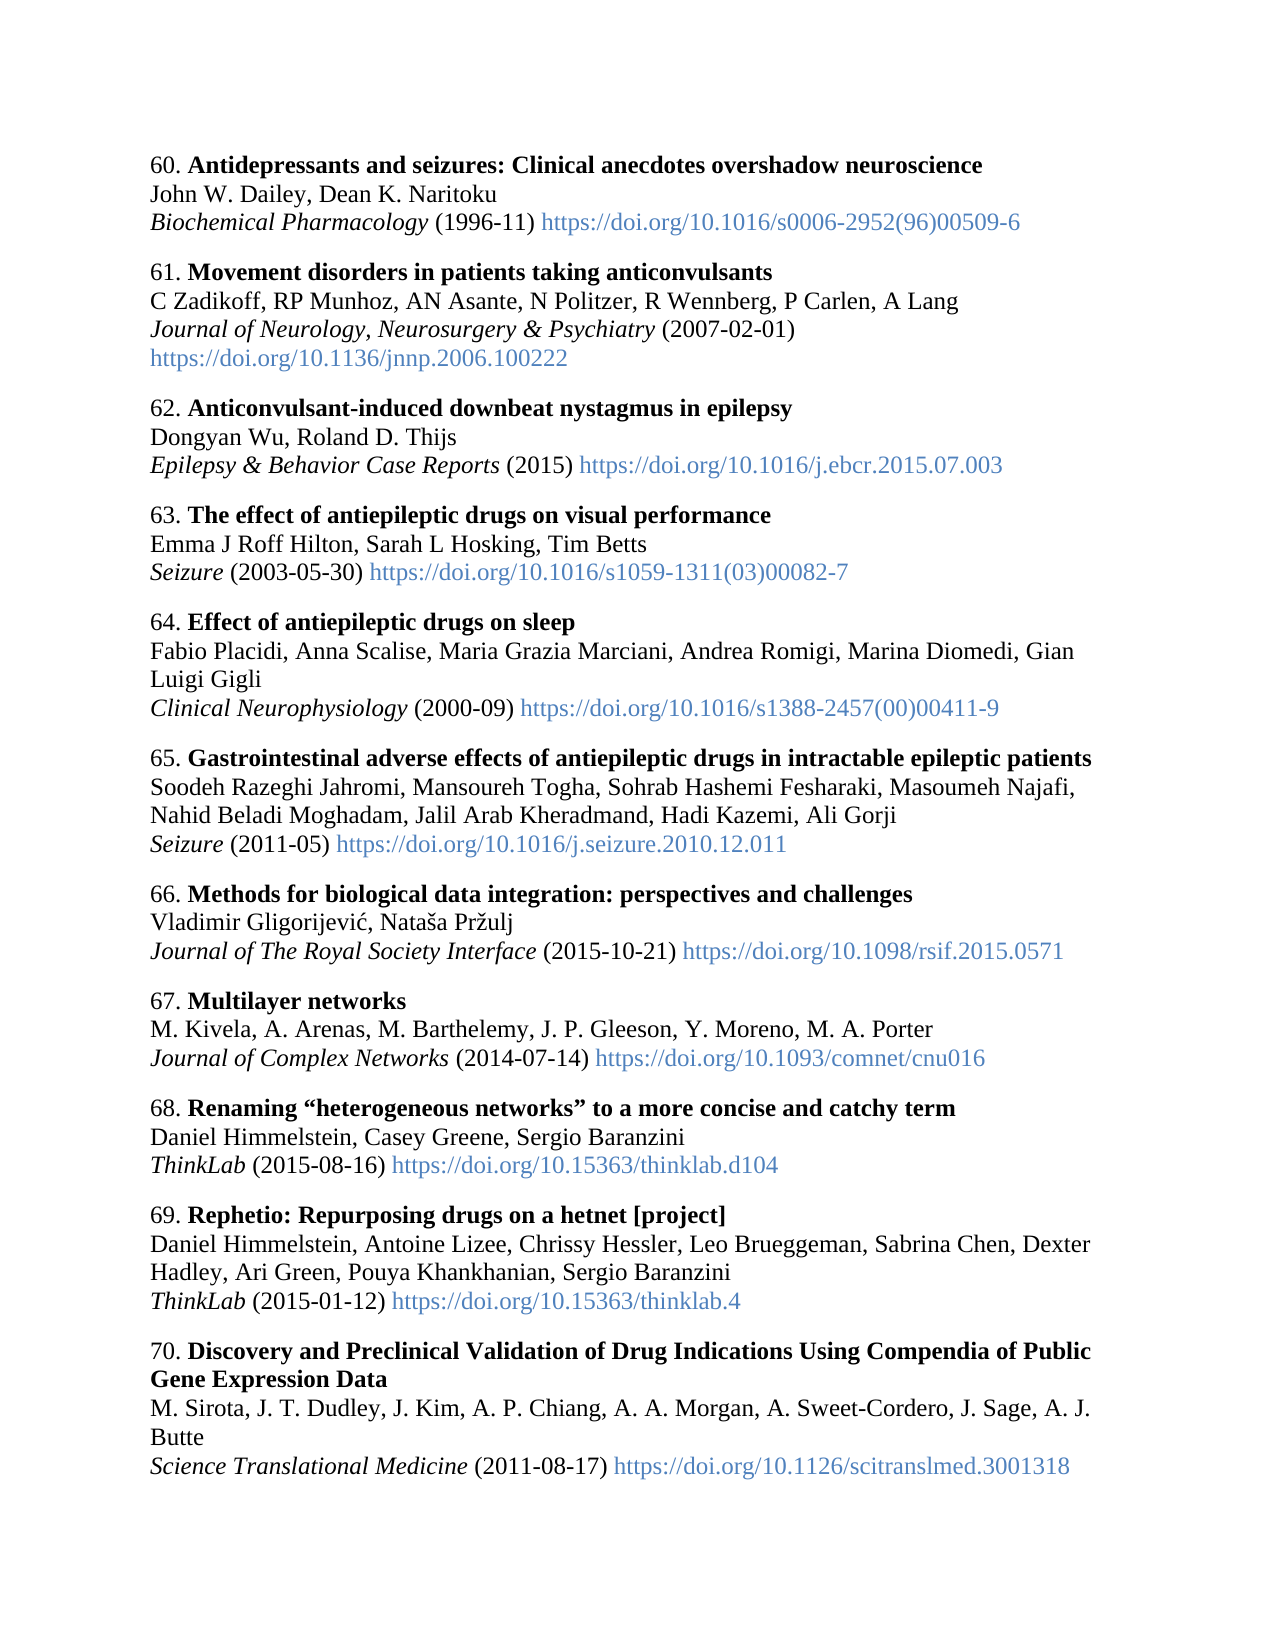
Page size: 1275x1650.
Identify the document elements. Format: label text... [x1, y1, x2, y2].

text 69. Rephetio: Repurposing drugs on a hetnet [project] Daniel Himmelstein, Antoine Lizee, Chrissy Hessler, Leo Brueggeman, Sabrina Chen, Dexter Hadley, Ari Green, Pouya Khankhanian, Sergio Baranzini ThinkLab (2015-01-12) https://doi.org/10.15363/thinklab.4 [150, 1200, 1125, 1315]
text 65. Gastrointestinal adverse effects of antiepileptic drugs in intractable epileptic patients Soodeh Razeghi Jahromi, Mansoureh Togha, Sohrab Hashemi Fesharaki, Masoumeh Najafi, Nahid Beladi Moghadam, Jalil Arab Kheradmand, Hadi Kazemi, Ali Gorji Seizure (2011-05) https://doi.org/10.1016/j.seizure.2010.12.011 [150, 743, 1125, 858]
text 62. Anticonvulsant-induced downbeat nystagmus in epilepsy Dongyan Wu, Roland D. Thijs Epilepsy & Behavior Case Reports (2015) https://doi.org/10.1016/j.ebcr.2015.07.003 [150, 393, 1125, 479]
text 66. Methods for biological data integration: perspectives and challenges Vladimir Gligorijević, Nataša Pržulj Journal of The Royal Society Interface (2015-10-21) https://doi.org/10.1098/rsif.2015.0571 [150, 879, 1125, 965]
text 61. Movement disorders in patients taking anticonvulsants C Zadikoff, RP Munhoz, AN Asante, N Politzer, R Wennberg, P Carlen, A Lang Journal of Neurology, Neurosurgery & Psychiatry (2007-02-01) https://doi.org/10.1136/jnnp.2006.100222 [150, 257, 1125, 372]
text 64. Effect of antiepileptic drugs on sleep Fabio Placidi, Anna Scalise, Maria Grazia Marciani, Andrea Romigi, Marina Diomedi, Gian Luigi Gigli Clinical Neurophysiology (2000-09) https://doi.org/10.1016/s1388-2457(00)00411-9 [150, 607, 1125, 722]
text 68. Renaming “heterogeneous networks” to a more concise and catchy term Daniel Himmelstein, Casey Greene, Sergio Baranzini ThinkLab (2015-08-16) https://doi.org/10.15363/thinklab.d104 [150, 1093, 1125, 1179]
text 70. Discovery and Preclinical Validation of Drug Indications Using Compendia of Public Gene Expression Data M. Sirota, J. T. Dudley, J. Kim, A. P. Chiang, A. A. Morgan, A. Sweet-Cordero, J. Sage, A. J. Butte Science Translational Medicine (2011-08-17) https://doi.org/10.1126/scitranslmed.3001318 [150, 1336, 1125, 1479]
text 60. Antidepressants and seizures: Clinical anecdotes overshadow neuroscience John W. Dailey, Dean K. Naritoku Biochemical Pharmacology (1996-11) https://doi.org/10.1016/s0006-2952(96)00509-6 [150, 150, 1125, 236]
text 63. The effect of antiepileptic drugs on visual performance Emma J Roff Hilton, Sarah L Hosking, Tim Betts Seizure (2003-05-30) https://doi.org/10.1016/s1059-1311(03)00082-7 [150, 500, 1125, 586]
text 67. Multilayer networks M. Kivela, A. Arenas, M. Barthelemy, J. P. Gleeson, Y. Moreno, M. A. Porter Journal of Complex Networks (2014-07-14) https://doi.org/10.1093/comnet/cnu016 [150, 986, 1125, 1072]
